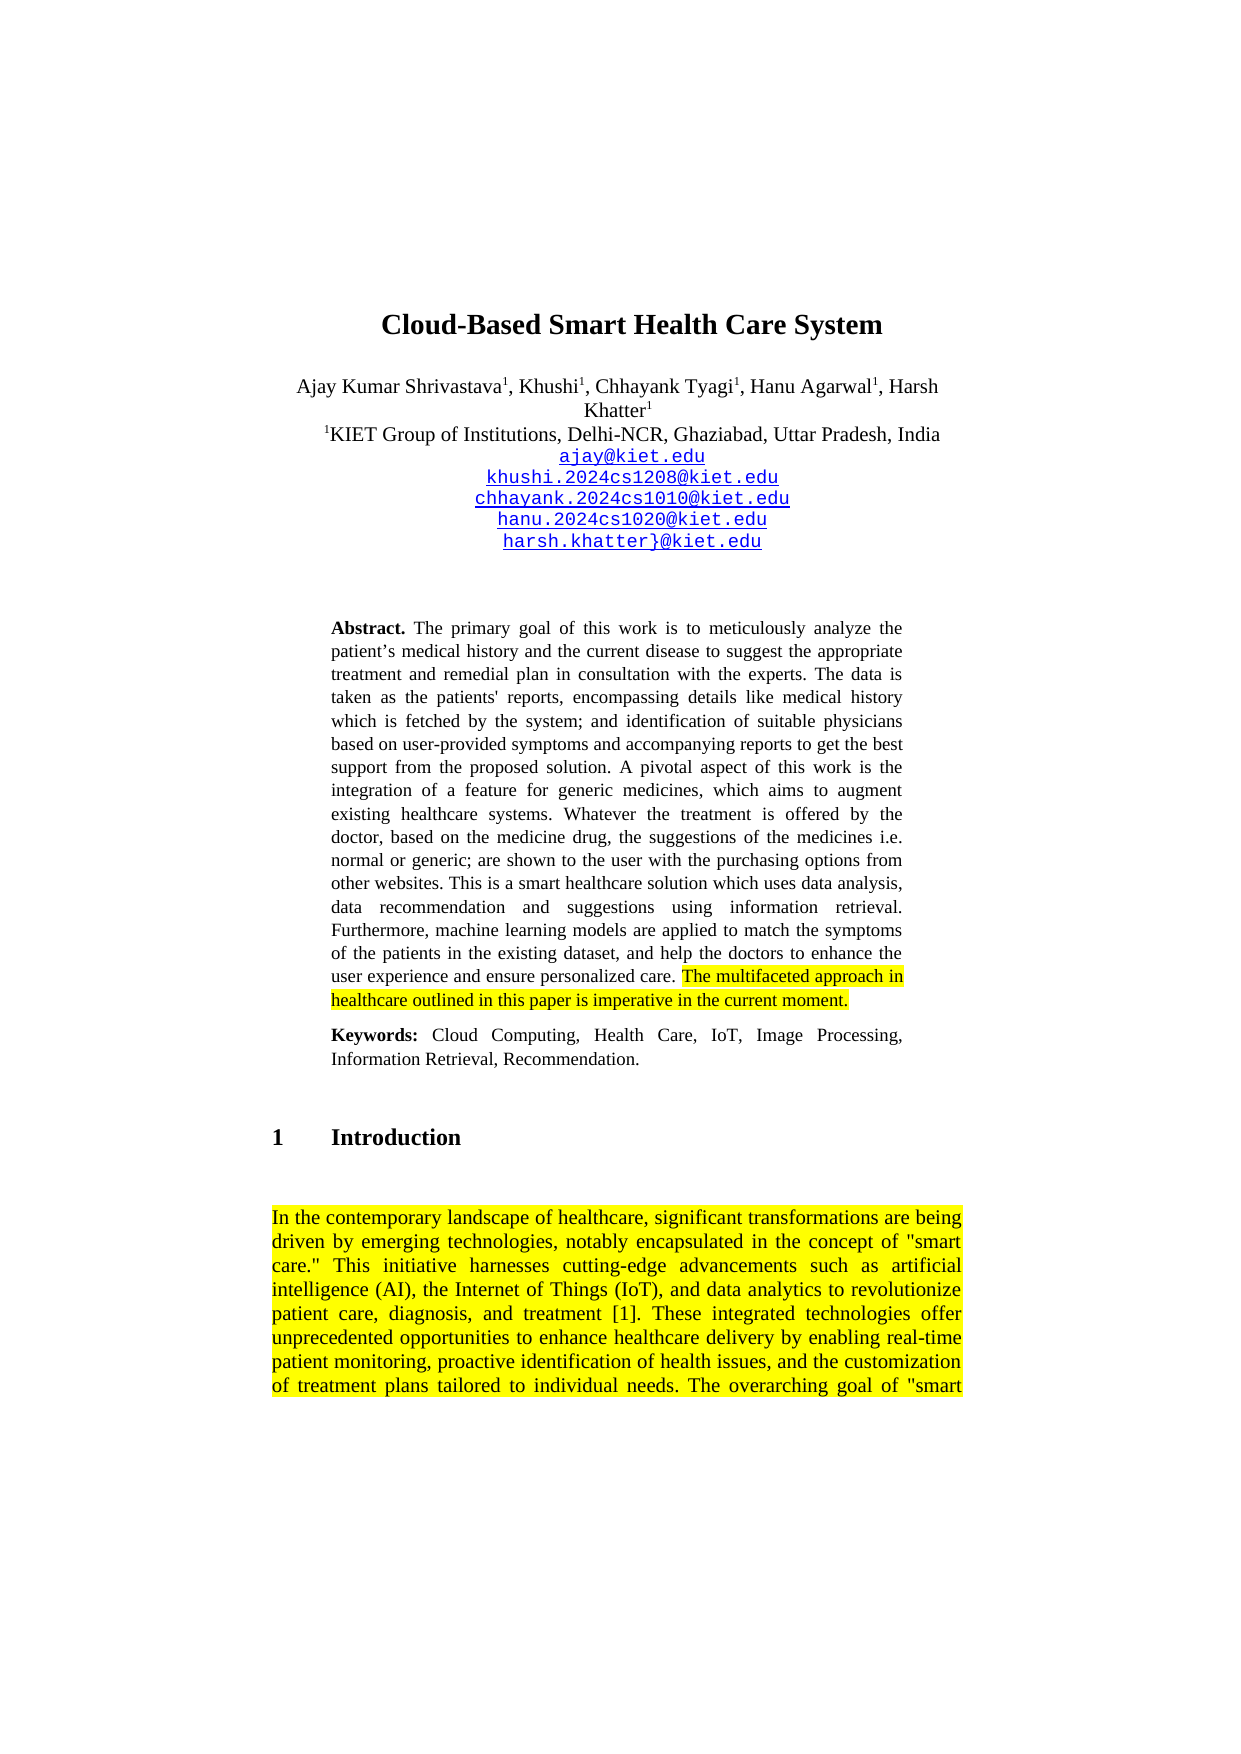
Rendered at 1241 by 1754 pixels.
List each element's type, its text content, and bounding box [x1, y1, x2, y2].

text Abstract. The primary goal of this work is to meticulously analyze the patient’s medical history and the current disease to suggest the appropriate treatment and remedial plan in consultation with the experts. The data is taken as the patients' reports, encompassing details like medical history which is fetched by the system; and identification of suitable physicians based on user-provided symptoms and accompanying reports to get the best support from the proposed solution. A pivotal aspect of this work is the integration of a feature for generic medicines, which aims to augment existing healthcare systems. Whatever the treatment is offered by the doctor, based on the medicine drug, the suggestions of the medicines i.e. normal or generic; are shown to the user with the purchasing options from other websites. This is a smart healthcare solution which uses data analysis, data recommendation and suggestions using information retrieval. Furthermore, machine learning models are applied to match the symptoms of the patients in the existing dataset, and help the doctors to enhance the user experience and ensure personalized care. The multifaceted approach in healthcare outlined in this paper is imperative in the current moment. [331, 615, 903, 1010]
text Cloud-Based Smart Health Care System [272, 307, 963, 341]
text harsh.khatter}@kiet.edu [272, 531, 963, 553]
text khushi.2024cs1208@kiet.edu [272, 468, 963, 489]
text 1KIET Group of Institutions, Delhi-NCR, Ghaziabad, Uttar Pradesh, India [272, 422, 963, 446]
text hanu.2024cs1020@kiet.edu [272, 510, 963, 531]
text chhayank.2024cs1010@kiet.edu [272, 489, 963, 510]
text 1 Introduction [272, 1123, 963, 1151]
text ajay@kiet.edu [272, 446, 963, 468]
text Ajay Kumar Shrivastava1, Khushi1, Chhayank Tyagi1, Hanu Agarwal1, Harsh Khatter1 [272, 374, 963, 422]
text Keywords: Cloud Computing, Health Care, IoT, Image Processing, Information Retrieval, Recommendation. [331, 1022, 903, 1069]
